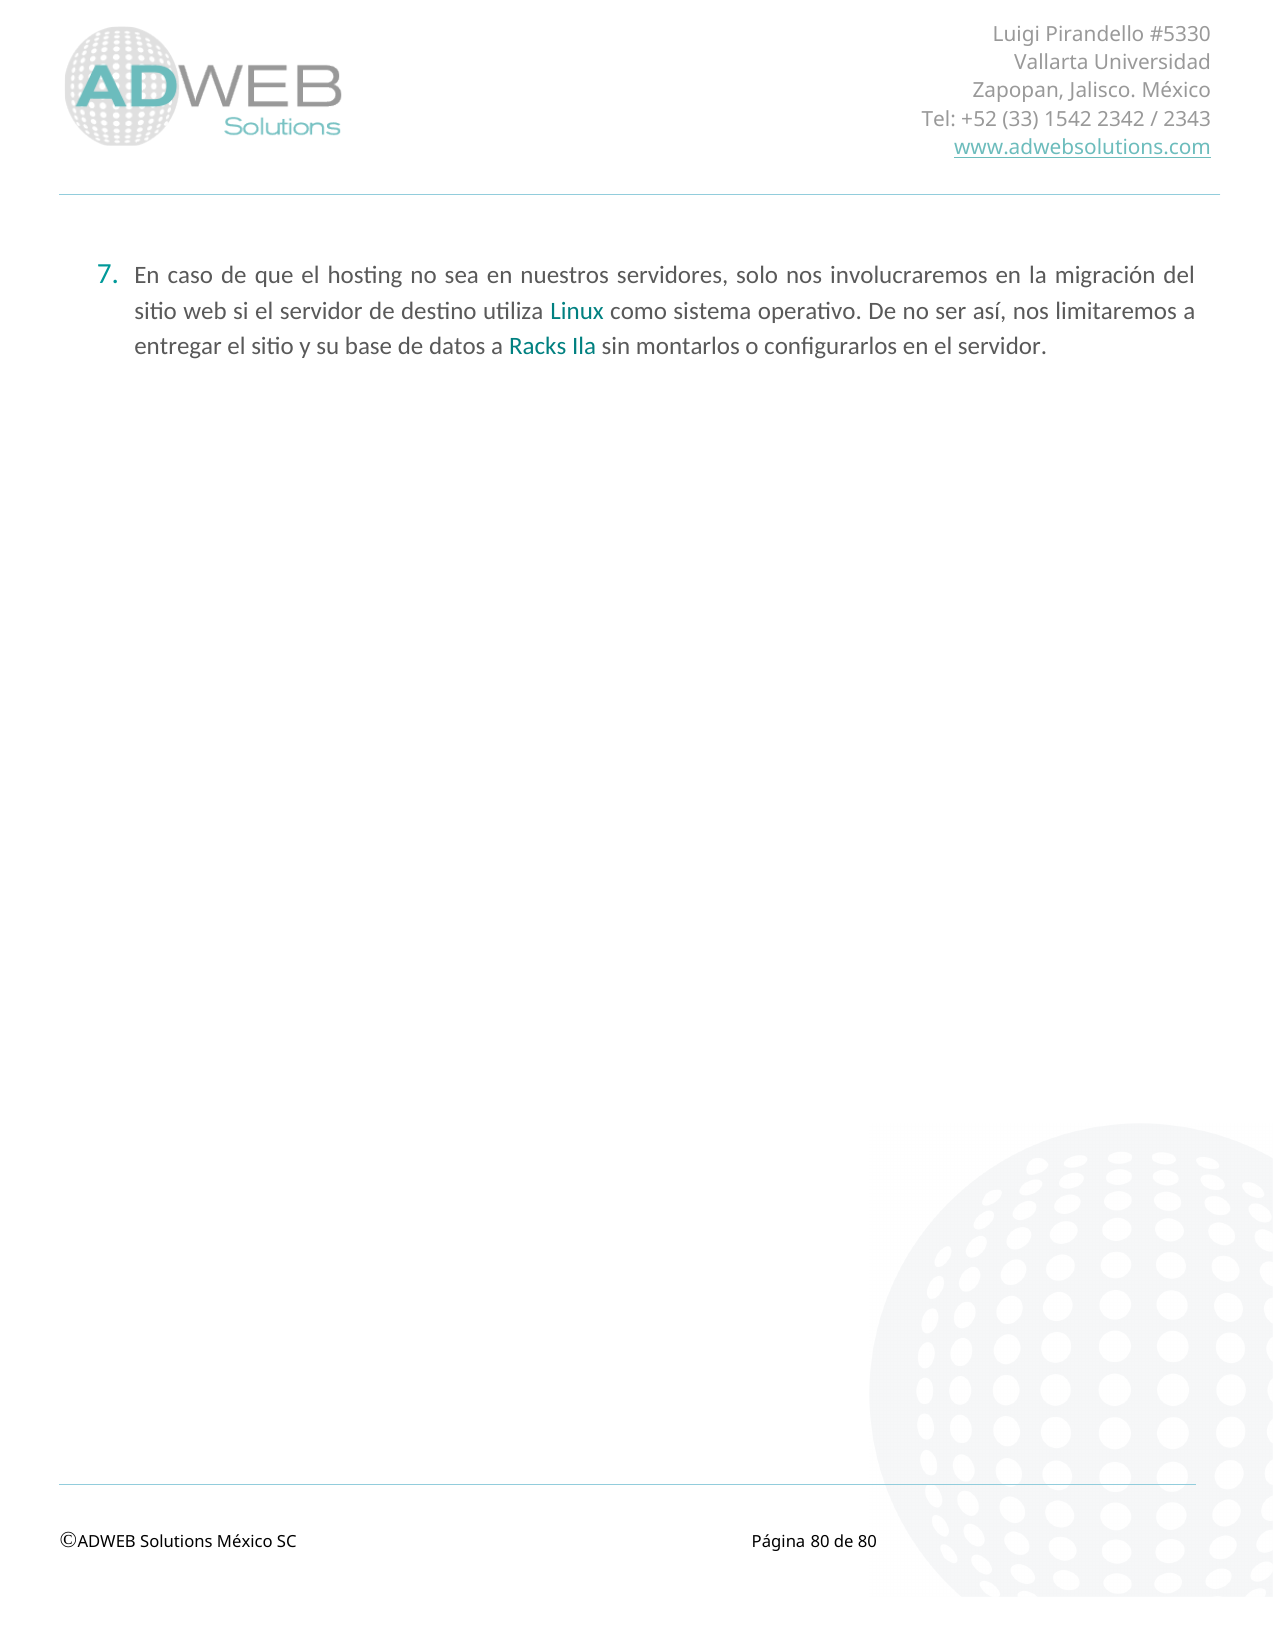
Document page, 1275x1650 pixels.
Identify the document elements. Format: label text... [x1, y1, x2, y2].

picture [64, 26, 348, 145]
picture [869, 1123, 1273, 1597]
list En caso de que el hosting no sea en nuestros servidores, solo nos involucraremos en la migración del sitio web si el servidor de destino utiliza Linux como sistema operativo. De no ser así, nos limitaremos a entregar el sitio y su base de datos a Racks Ila sin montarlos o configurarlos en el servidor. [97, 255, 1196, 361]
